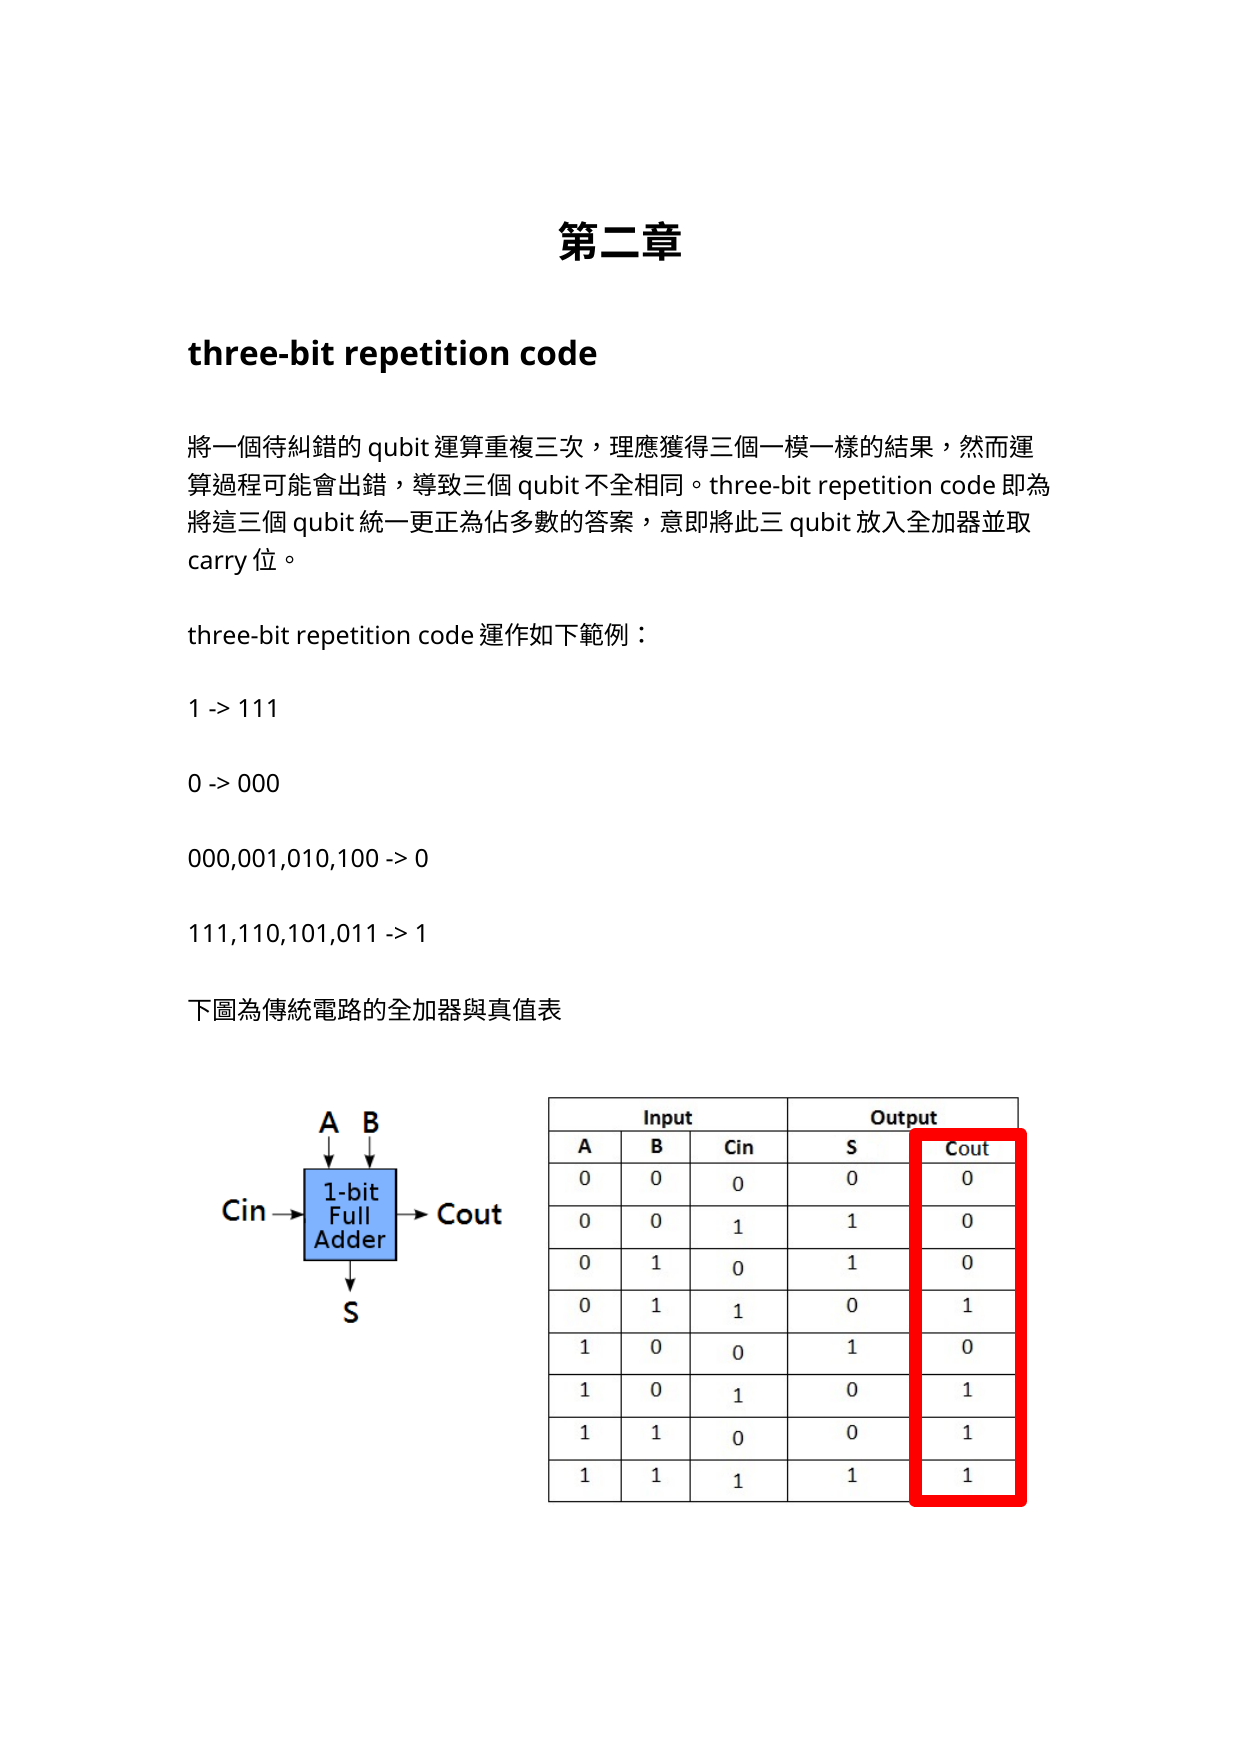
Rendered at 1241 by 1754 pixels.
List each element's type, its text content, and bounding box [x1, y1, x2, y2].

subtitle 將一個待糾錯的qubit運算重複三次，理應獲得三個一模一樣的結果，然而運算過程可能會出錯，導致三個qubit不全相同。three-bit repetition code即為將這三個qubit統一更正為佔多數的答案，意即將此三qubit放入全加器並取carry位。 [187, 427, 1053, 577]
subtitle 0 -> 000 [187, 764, 1053, 802]
subtitle three-bit repetition code運作如下範例： [187, 614, 1053, 652]
subtitle 1 -> 111 [187, 689, 1053, 727]
subtitle 下圖為傳統電路的全加器與真值表 [187, 989, 1053, 1027]
subtitle 000,001,010,100 -> 0 [187, 839, 1053, 877]
subtitle 第二章 [187, 202, 1053, 277]
subtitle 111,110,101,011 -> 1 [187, 914, 1053, 952]
picture [187, 1064, 1039, 1513]
subtitle three-bit repetition code [187, 314, 1053, 389]
